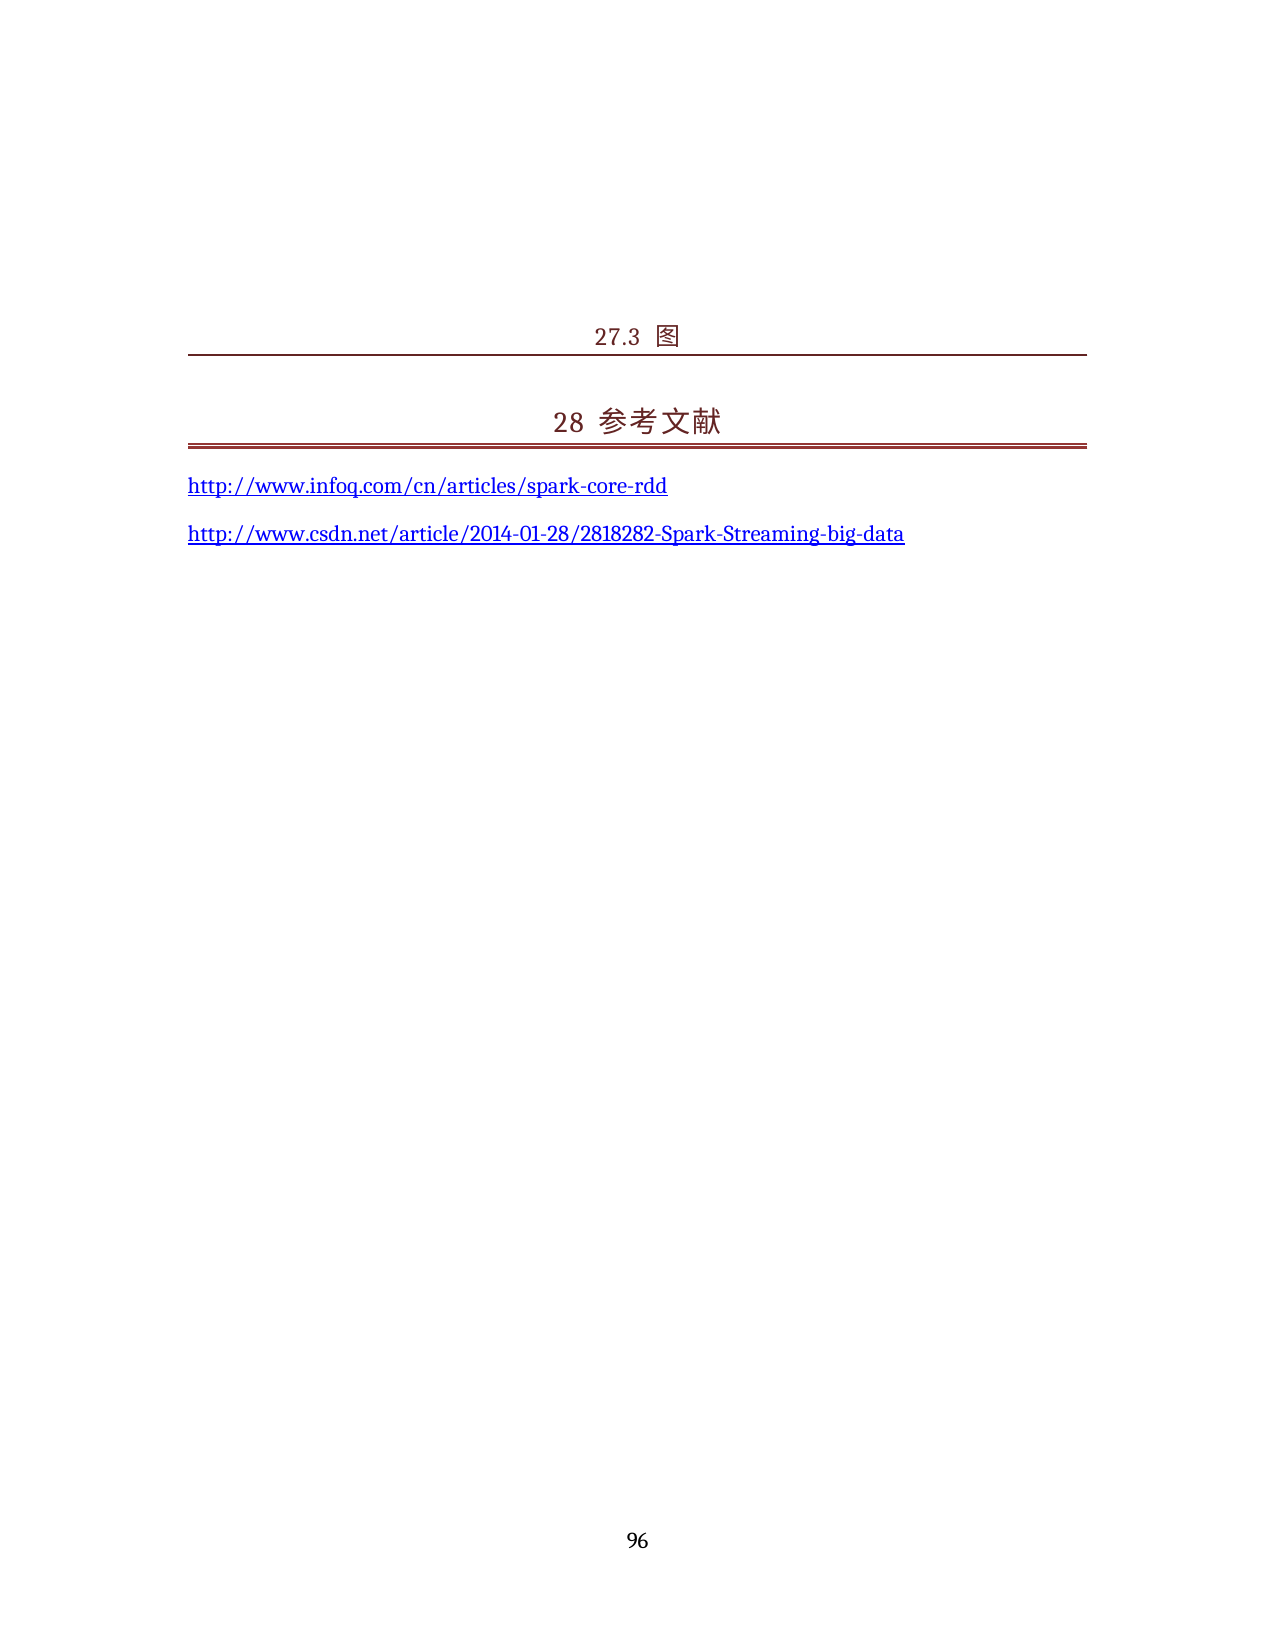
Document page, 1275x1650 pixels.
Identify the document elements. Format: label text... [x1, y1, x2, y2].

text http://www.infoq.com/cn/articles/spark-core-rdd [187, 472, 1087, 499]
subtitle 图 [187, 316, 1087, 356]
subtitle 参考文献 [187, 399, 1087, 449]
text http://www.csdn.net/article/2014-01-28/2818282-Spark-Streaming-big-data [187, 521, 1087, 547]
